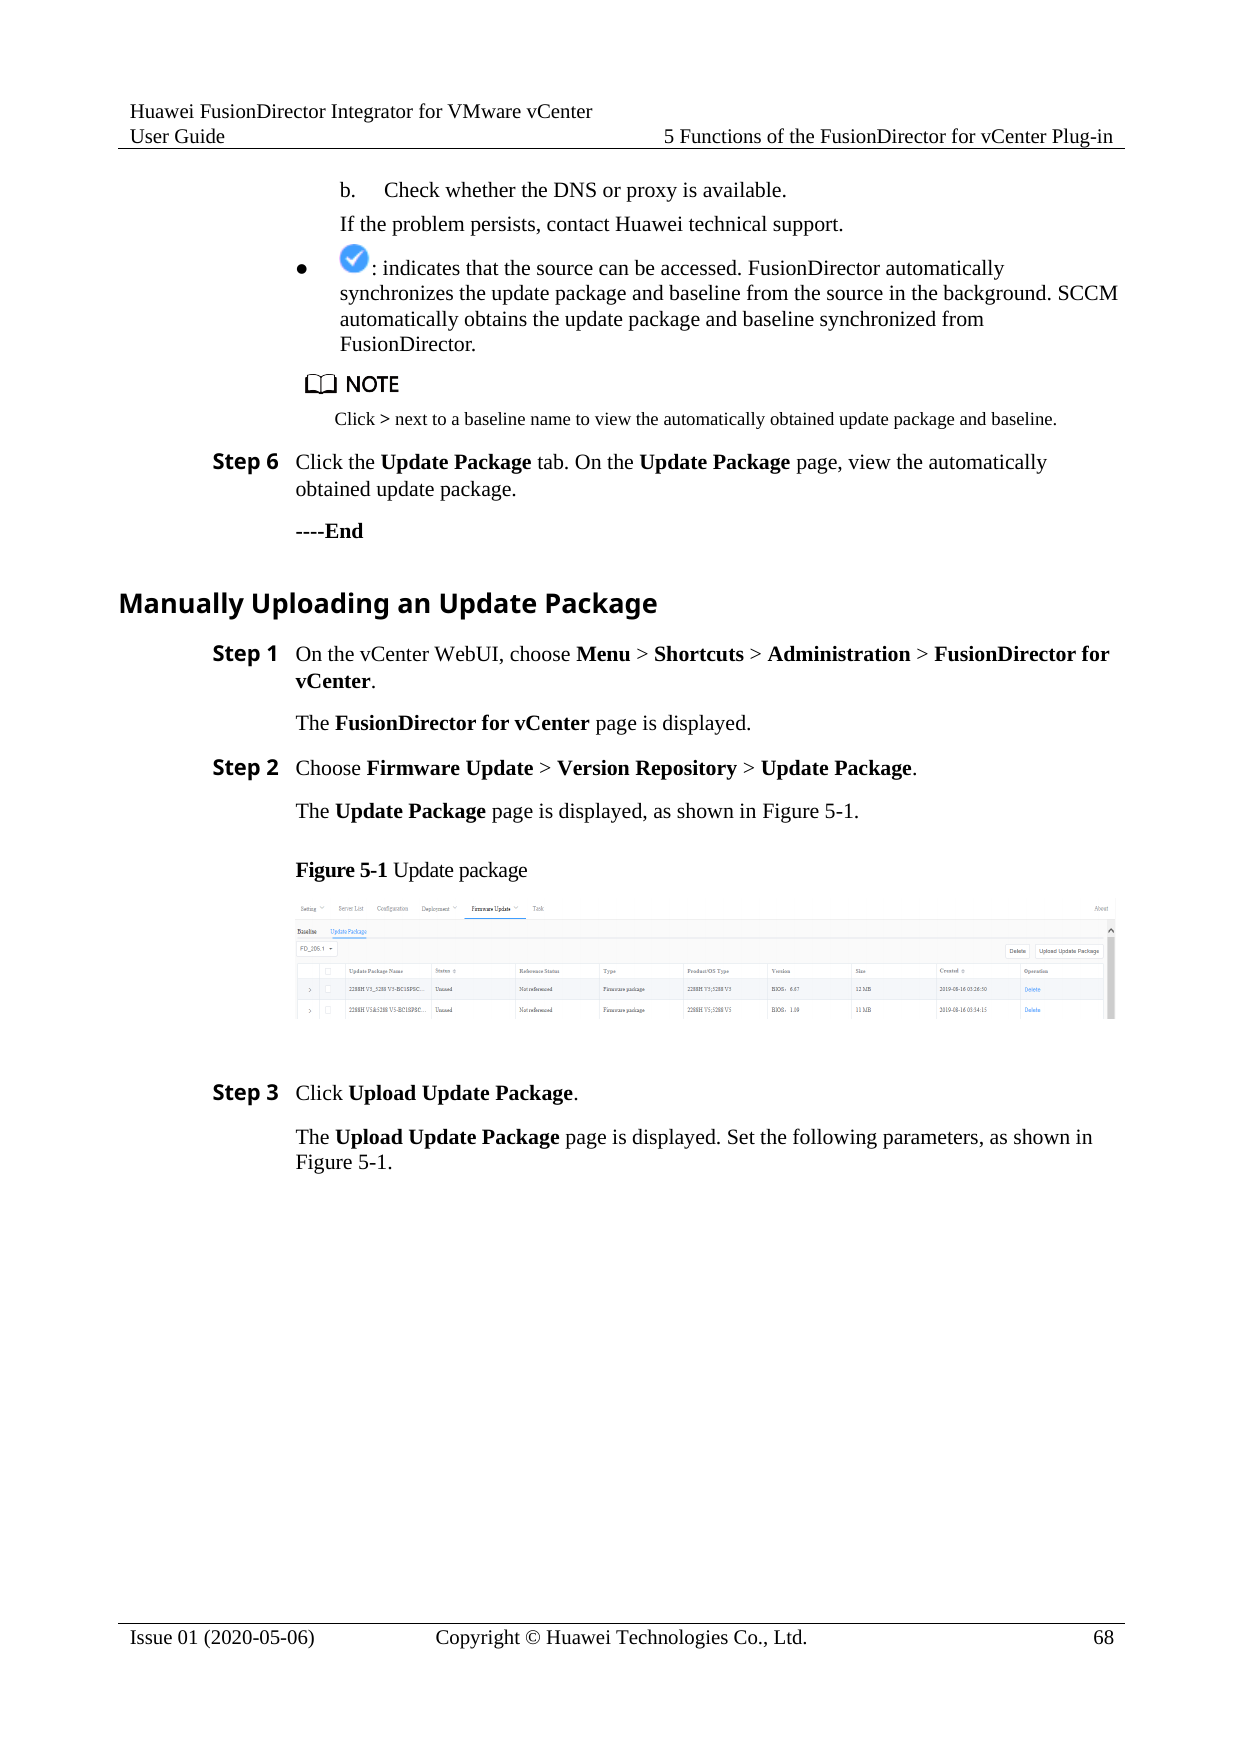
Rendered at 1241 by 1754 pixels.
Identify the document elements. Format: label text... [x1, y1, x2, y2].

picture [339, 244, 371, 276]
text ----End [295, 518, 1122, 543]
list Check whether the DNS or proxy is available. [339, 177, 1122, 202]
picture [295, 898, 1116, 1019]
text Update package [295, 857, 1122, 882]
text The FusionDirector for vCenter page is displayed. [295, 710, 1122, 735]
text Click Upload Update Package. [279, 1077, 1122, 1107]
text The Upload Update Package page is displayed. Set the following parameters, as shown in Figure 5-42. [295, 1124, 1122, 1174]
text Manually Uploading an Update Package [118, 584, 1122, 621]
text The Update Package page is displayed, as shown in Figure 5-41. [295, 798, 1122, 823]
list If the problem persists, contact Huawei technical support. [339, 211, 1122, 236]
picture [295, 364, 408, 404]
text Click the Update Package tab. On the Update Package page, view the automatically obtained update package. [279, 446, 1122, 501]
list On the vCenter WebUI, choose Menu > Shortcuts > Administration > FusionDirector for vCenter. [279, 638, 1122, 693]
list : indicates that the source can be accessed. FusionDirector automatically synchronizes the update package and baseline from the source in the background. SCCM automatically obtains the update package and baseline synchronized from FusionDirector. [295, 244, 1122, 356]
text Choose Firmware Update > Version Repository > Update Package. [279, 752, 1122, 781]
text Click > next to a baseline name to view the automatically obtained update package and baseline. [334, 408, 1122, 429]
